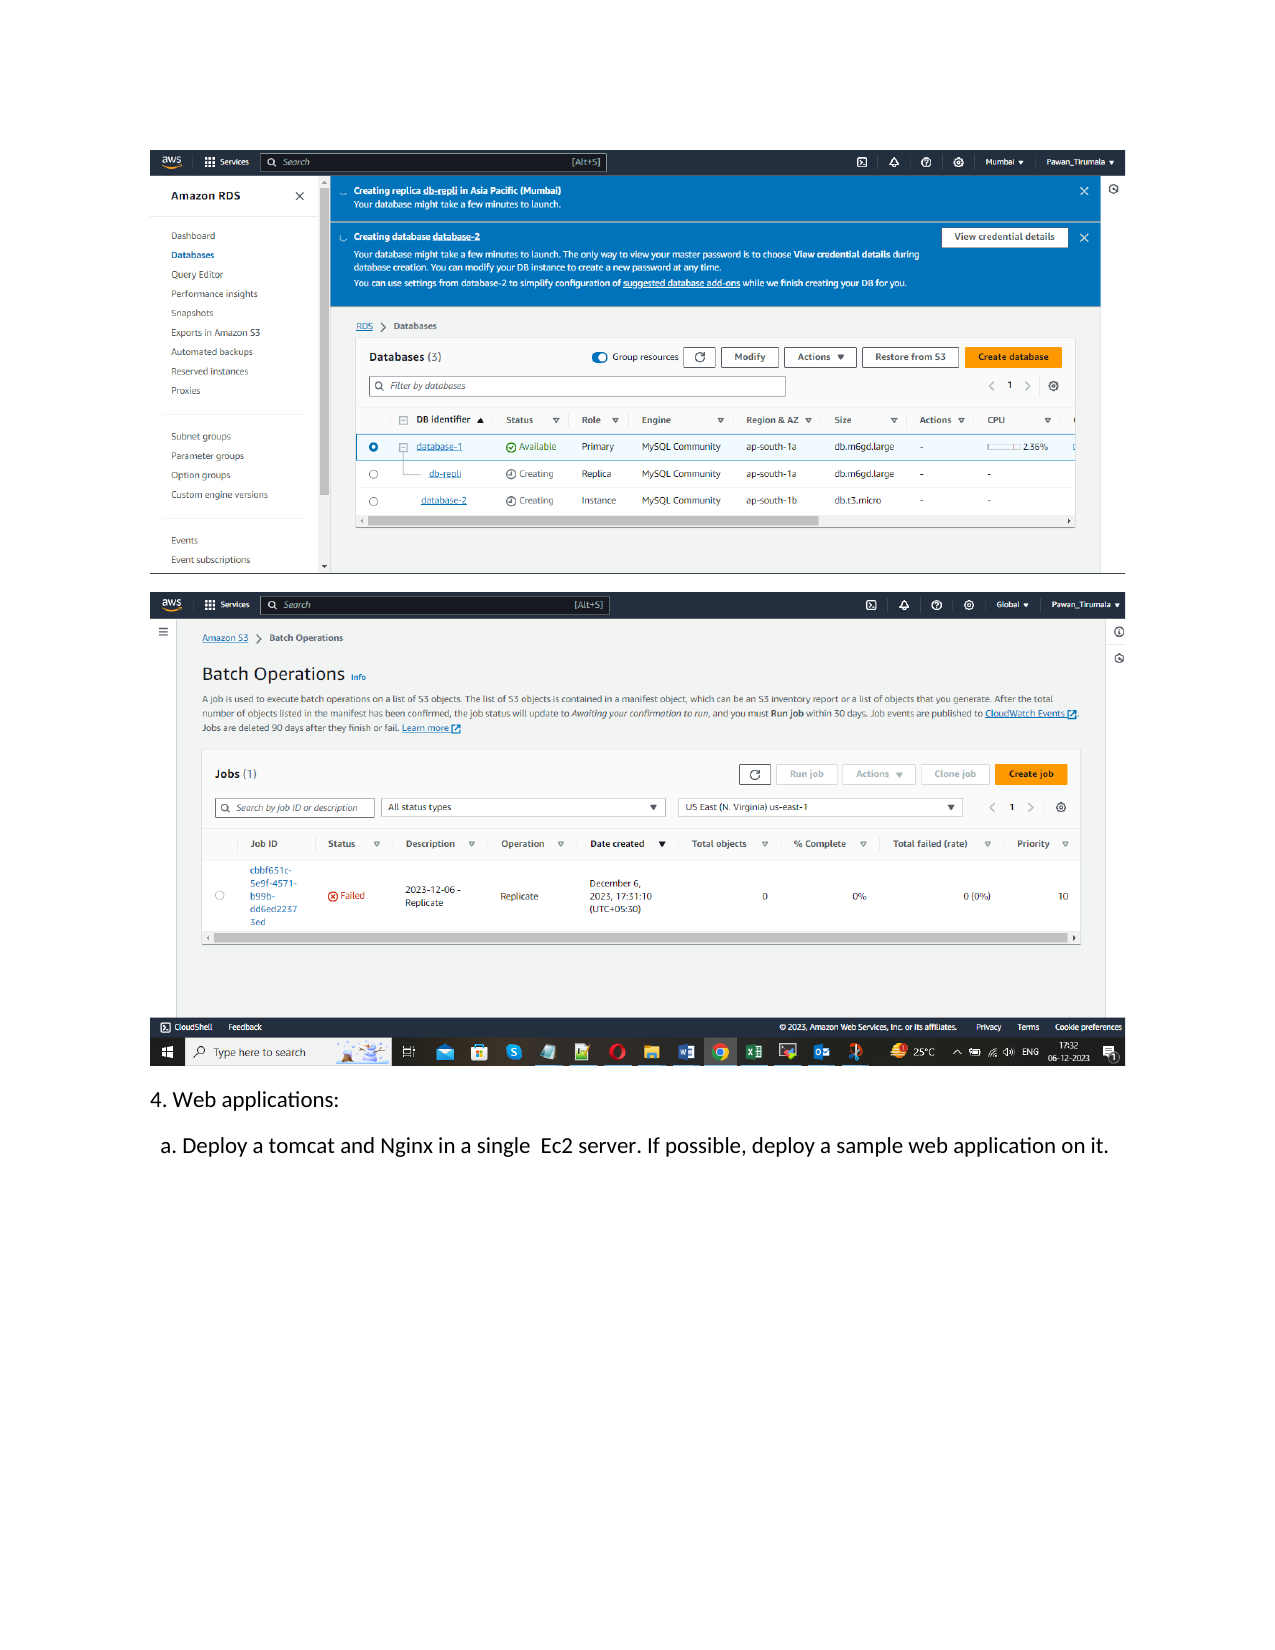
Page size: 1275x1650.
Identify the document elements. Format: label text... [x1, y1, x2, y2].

picture [150, 592, 1125, 1066]
picture [150, 150, 1125, 574]
text a. Deploy a tomcat and Nginx in a single Ec2 server. If possible, deploy a sample web application on it. [150, 1132, 1125, 1160]
text 4. Web applications: [150, 1085, 1125, 1113]
